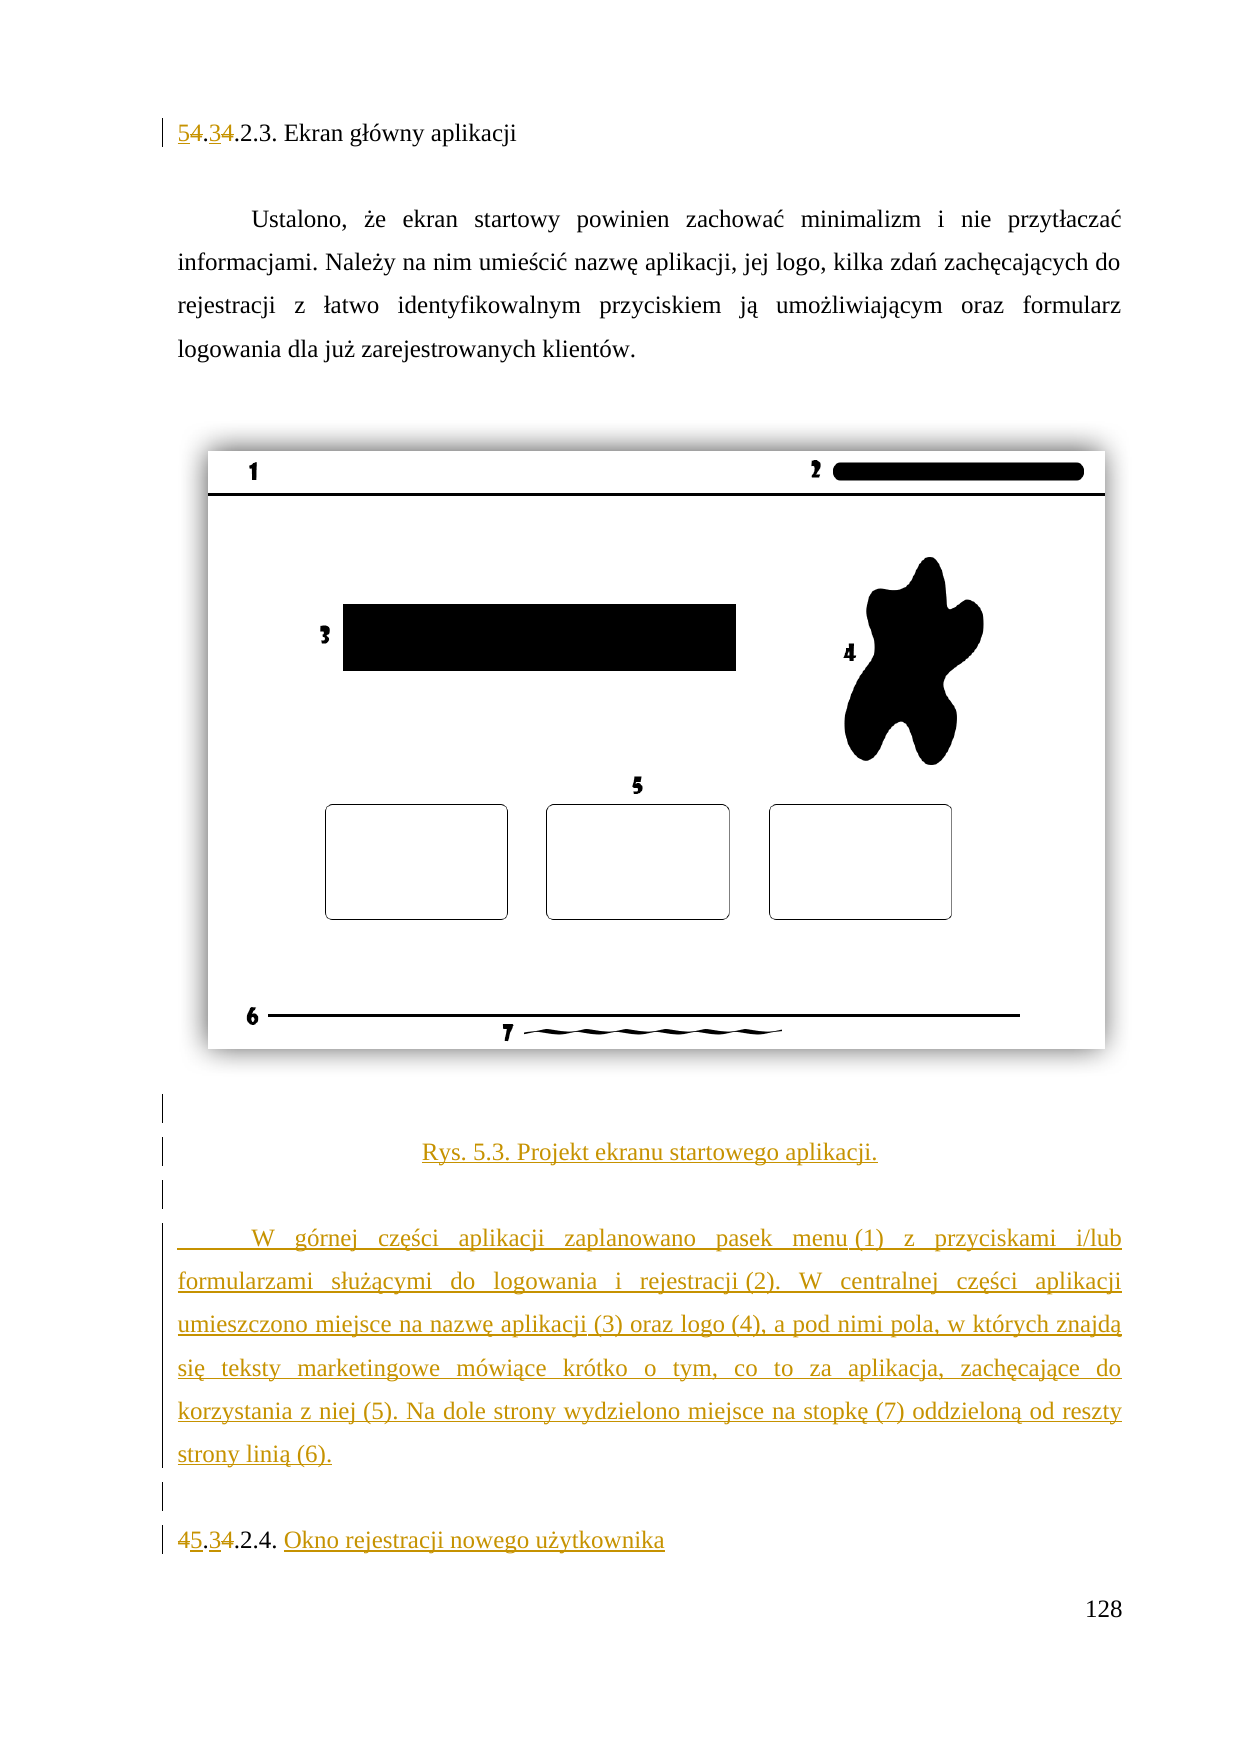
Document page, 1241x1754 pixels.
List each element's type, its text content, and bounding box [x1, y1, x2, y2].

text ..2.3. Ekran główny aplikacji [177, 118, 1122, 147]
picture [208, 451, 1105, 1049]
text ..2.4. [177, 1525, 1122, 1554]
text Ustalono, że ekran startowy powinien zachować minimalizm i nie przytłaczać informacjami. Należy na nim umieścić nazwę aplikacji, jej logo, kilka zdań zachęcających do rejestracji z łatwo identyfikowalnym przyciskiem ją umożliwiającym oraz formularz logowania dla już zarejestrowanych klientów. [177, 204, 1122, 362]
